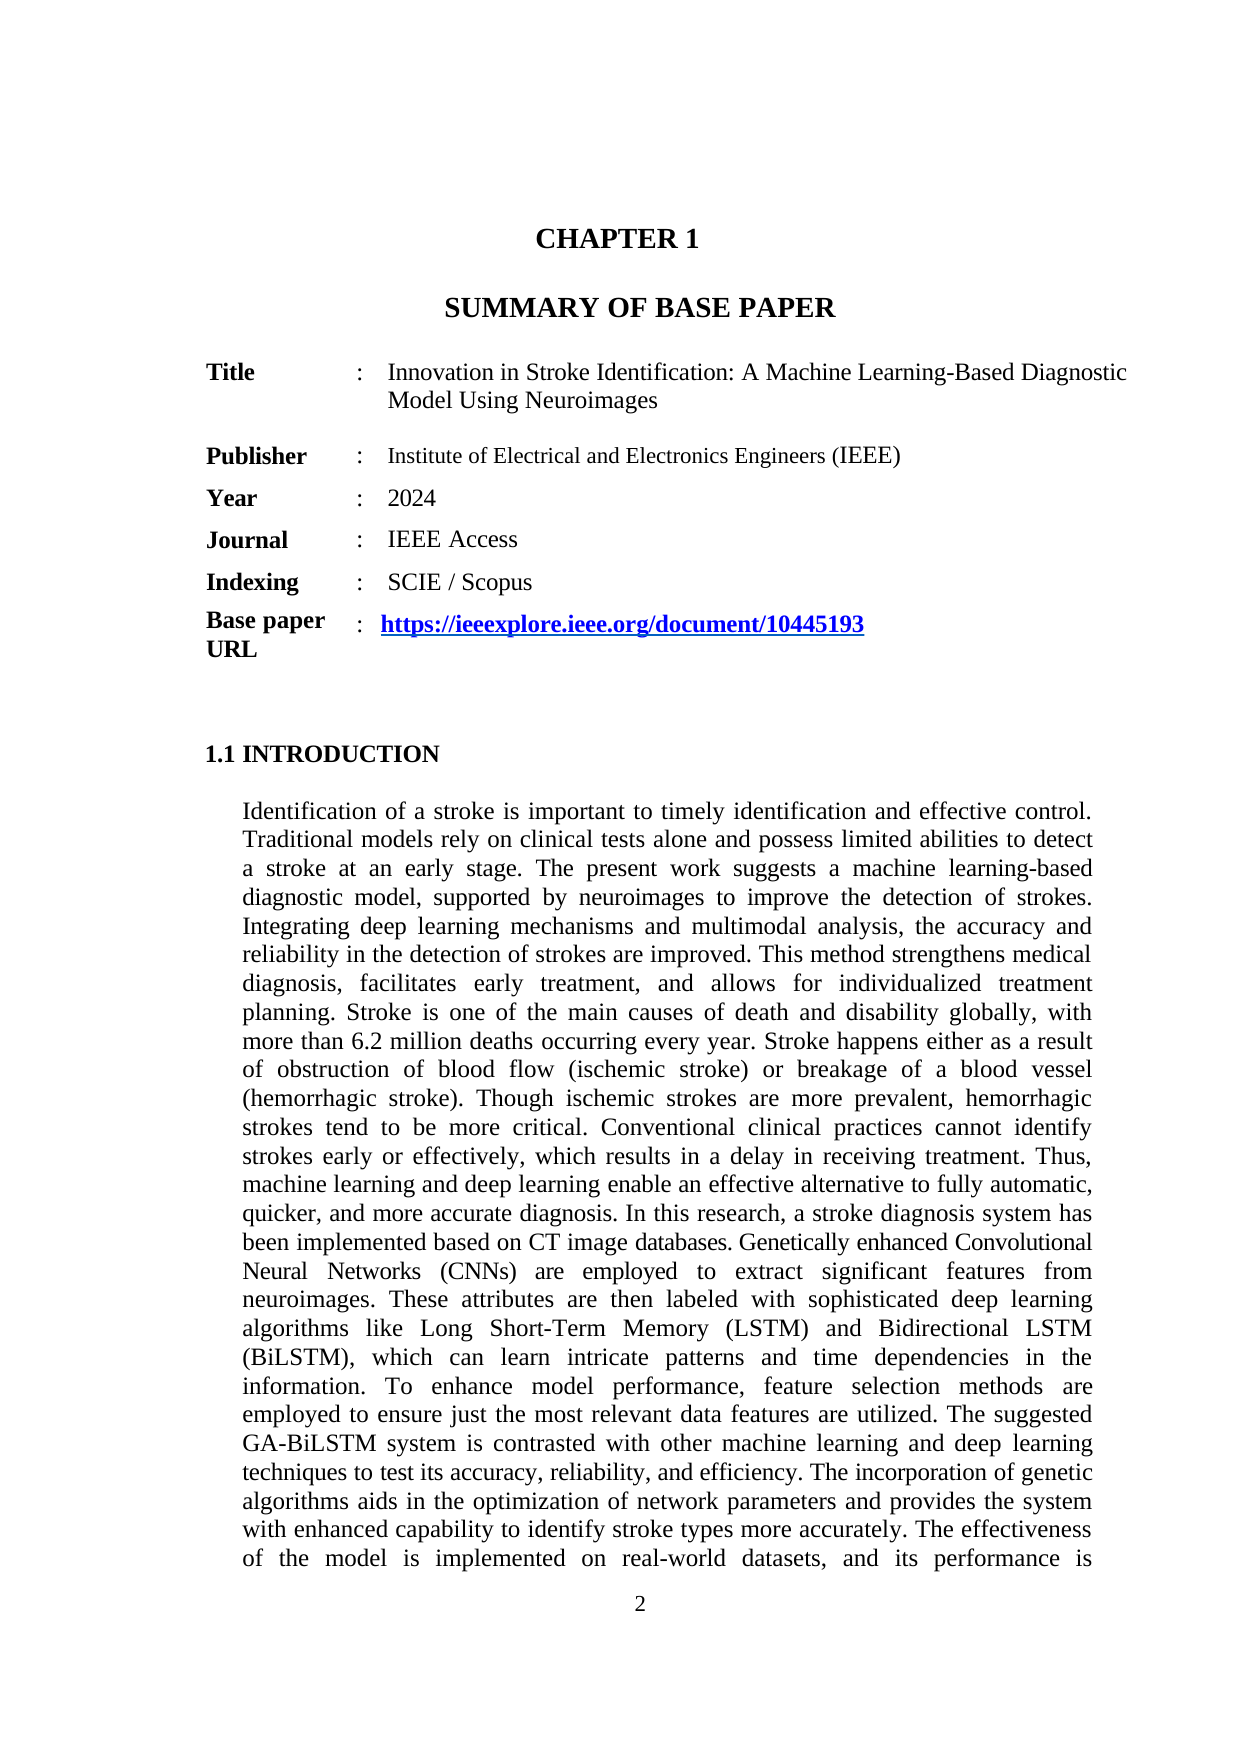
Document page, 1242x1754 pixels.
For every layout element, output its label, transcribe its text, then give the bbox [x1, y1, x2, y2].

table_cell Indexing [201, 561, 343, 603]
table_cell Institute of Electrical and Electronics Engineers (IEEE) [372, 428, 1130, 477]
list INTRODUCTION [204, 739, 1242, 767]
table_cell : [343, 561, 372, 603]
table_cell Publisher [201, 428, 343, 477]
table_cell Base paper URL [201, 603, 343, 665]
table_cell : [343, 603, 372, 665]
table_cell IEEE Access [372, 519, 1130, 561]
table_cell : [343, 477, 372, 519]
text CHAPTER 1 SUMMARY OF BASE PAPER [444, 221, 853, 323]
table_header Innovation in Stroke Identification: A Machine Learning-Based Diagnostic Model Using Neuroimages [372, 358, 1130, 428]
table_header Title [201, 358, 343, 428]
table_cell https://ieeexplore.ieee.org/document/10445193 [372, 603, 1130, 665]
table_cell Journal [201, 519, 343, 561]
table_header : [343, 358, 372, 428]
table_cell 2024 [372, 477, 1130, 519]
table_cell SCIE / Scopus [372, 561, 1130, 603]
table_cell : [343, 519, 372, 561]
table_cell : [343, 428, 372, 477]
table_cell Year [201, 477, 343, 519]
